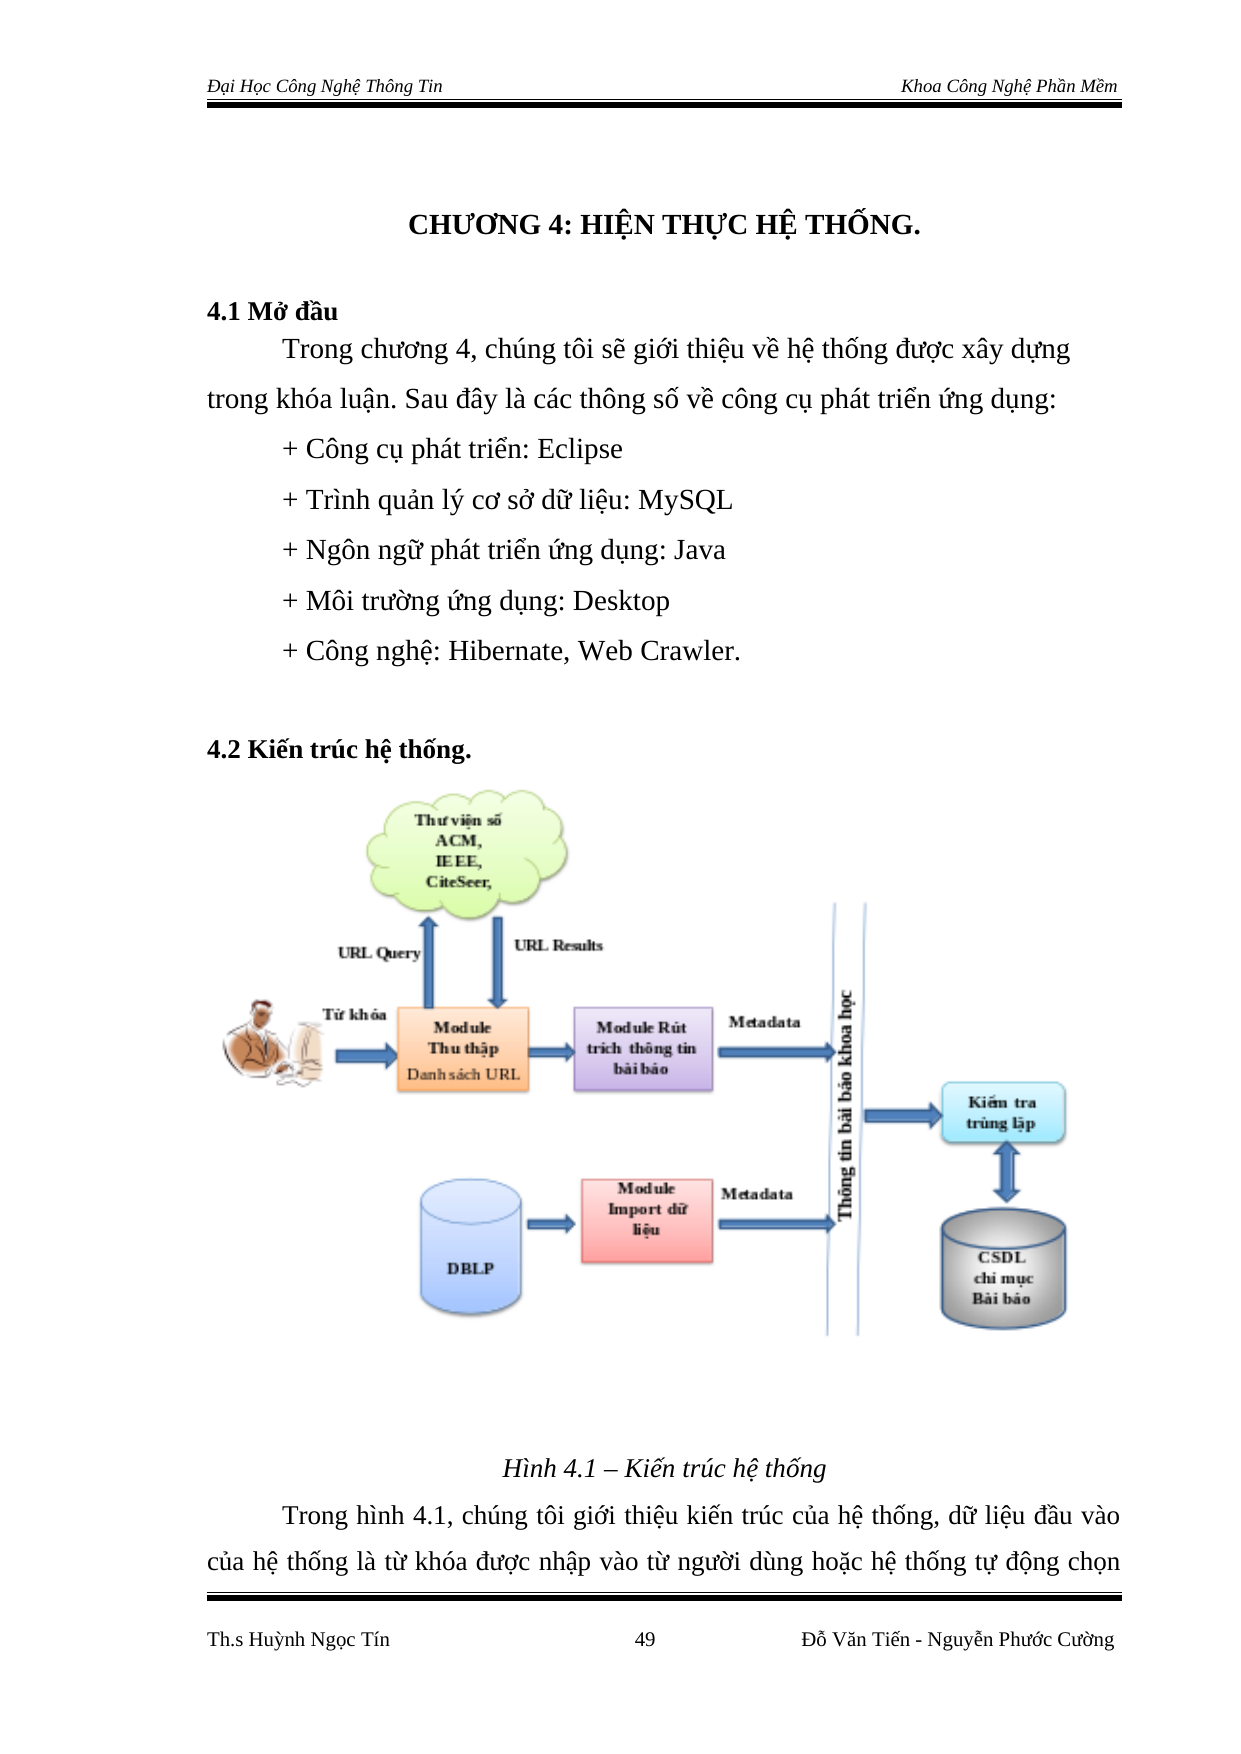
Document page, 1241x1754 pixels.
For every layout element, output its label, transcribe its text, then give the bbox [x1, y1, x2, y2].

subtitle 4.1 Mở đầu [207, 295, 1122, 326]
subtitle Hình 4.1 – Kiến trúc hệ thống [207, 1452, 1122, 1483]
text + Ngôn ngữ phát triển ứng dụng: Java [207, 532, 1122, 566]
text Trong chương 4, chúng tôi sẽ giới thiệu về hệ thống được xây dựng trong khóa luận. Sau đây là các thông số về công cụ phát triển ứng dụng: [207, 331, 1122, 415]
text + Môi trường ứng dụng: Desktop [207, 583, 1122, 616]
subtitle CHƯƠNG 4: HIỆN THỰC HỆ THỐNG. [207, 207, 1122, 240]
subtitle 4.2 Kiến trúc hệ thống. [207, 733, 1122, 764]
text + Công nghệ: Hibernate, Web Crawler. [207, 633, 1122, 666]
text + Trình quản lý cơ sở dữ liệu: MySQL [207, 482, 1122, 516]
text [207, 1499, 1122, 1577]
text + Công cụ phát triển: Eclipse [207, 432, 1122, 465]
